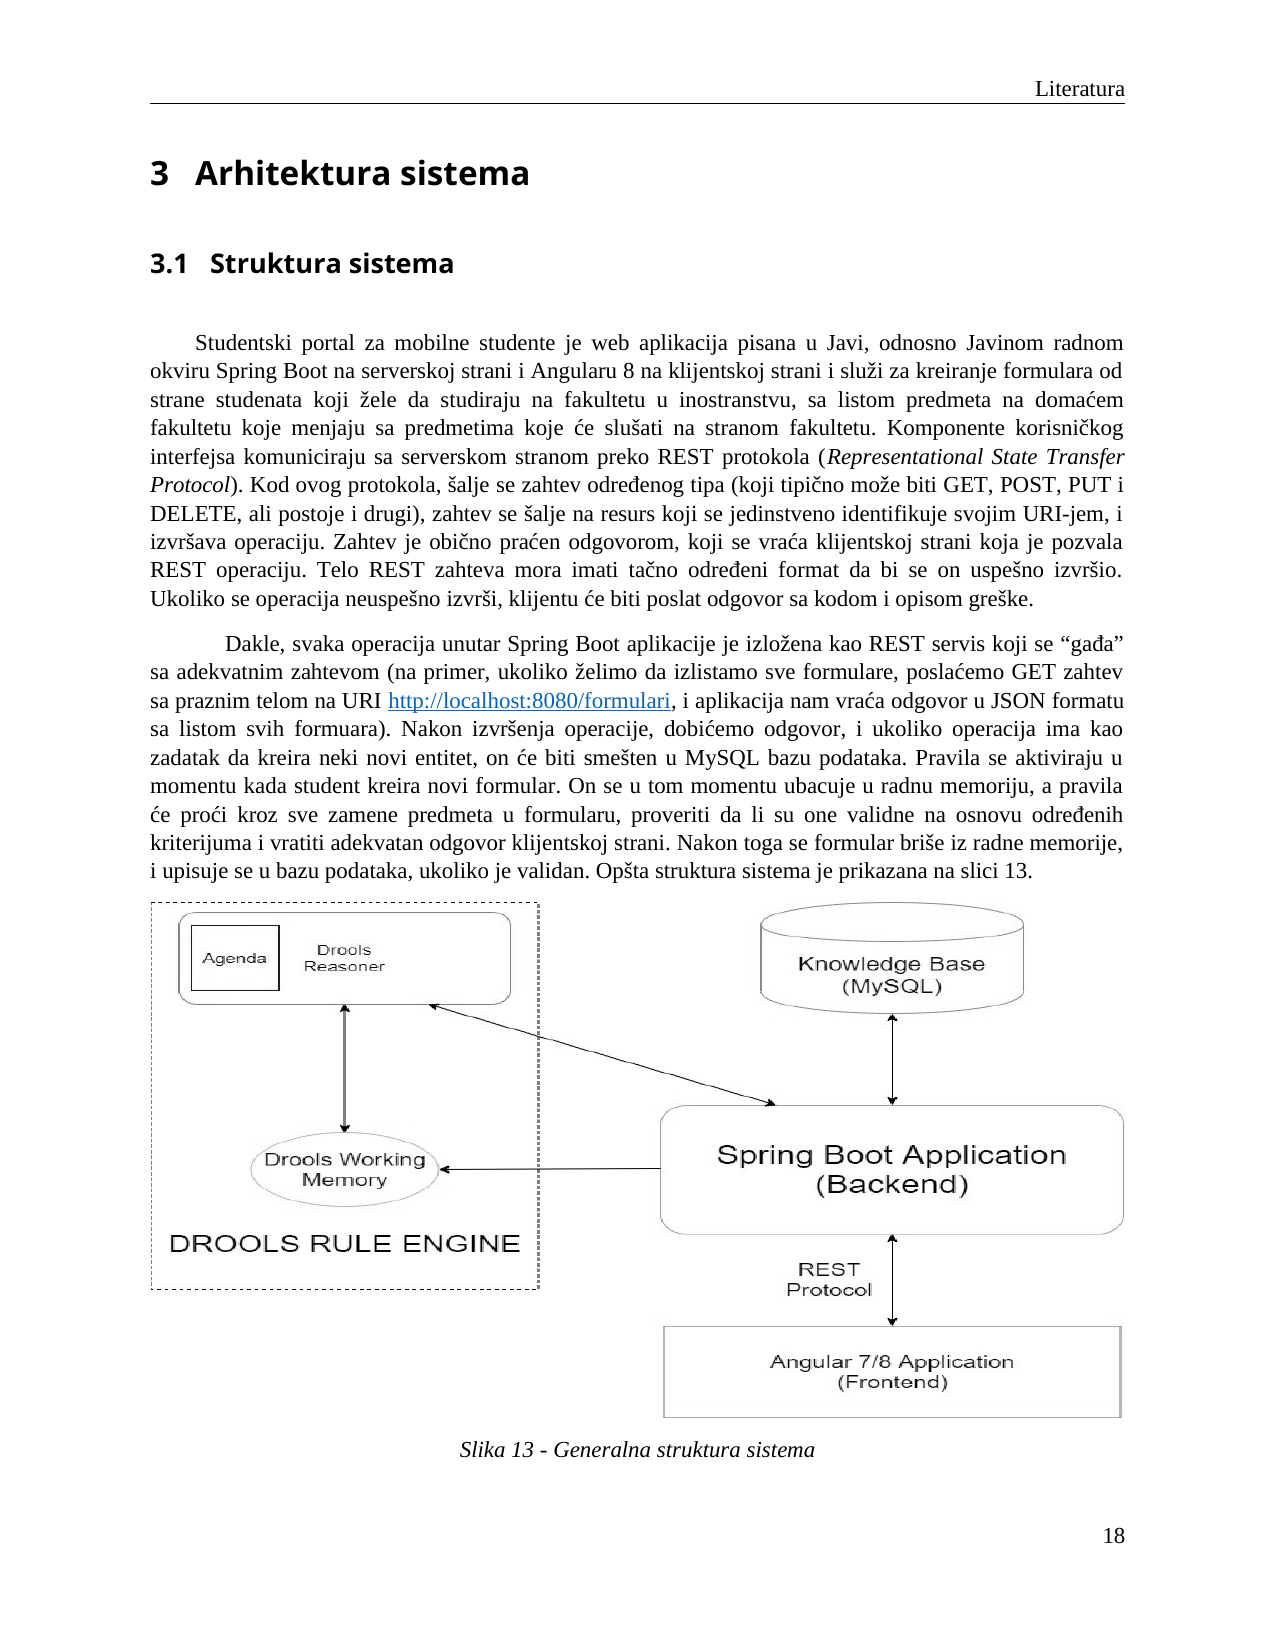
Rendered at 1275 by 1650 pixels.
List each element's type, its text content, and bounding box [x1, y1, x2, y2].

text Slika 13 - Generalna struktura sistema [150, 1436, 1125, 1462]
subtitle Struktura sistema [150, 244, 1125, 281]
subtitle Arhitektura sistema [150, 150, 1125, 195]
picture [151, 902, 1125, 1418]
text Studentski portal za mobilne studente je web aplikacija pisana u Javi, odnosno Javinom radnom okviru Spring Boot na serverskoj strani i Angularu 8 na klijentskoj strani i služi za kreiranje formulara od strane studenata koji žele da studiraju na fakultetu u inostranstvu, sa listom predmeta na domaćem fakultetu koje menjaju sa predmetima koje će slušati na stranom fakultetu. Komponente korisničkog interfejsa komuniciraju sa serverskom stranom preko REST protokola (Representational State Transfer Protocol). Kod ovog protokola, šalje se zahtev određenog tipa (koji tipično može biti GET, POST, PUT i DELETE, ali postoje i drugi), zahtev se šalje na resurs koji se jedinstveno identifikuje svojim URI-jem, i izvršava operaciju. Zahtev je obično praćen odgovorom, koji se vraća klijentskoj strani koja je pozvala REST operaciju. Telo REST zahteva mora imati tačno određeni format da bi se on uspešno izvršio. Ukoliko se operacija neuspešno izvrši, klijentu će biti poslat odgovor sa kodom i opisom greške. [150, 329, 1125, 611]
text Dakle, svaka operacija unutar Spring Boot aplikacije je izložena kao REST servis koji se “gađa” sa adekvatnim zahtevom (na primer, ukoliko želimo da izlistamo sve formulare, poslaćemo GET zahtev sa praznim telom na URI http://localhost:8080/formulari, i aplikacija nam vraća odgovor u JSON formatu sa listom svih formuara). Nakon izvršenja operacije, dobićemo odgovor, i ukoliko operacija ima kao zadatak da kreira neki novi entitet, on će biti smešten u MySQL bazu podataka. Pravila se aktiviraju u momentu kada student kreira novi formular. On se u tom momentu ubacuje u radnu memoriju, a pravila će proći kroz sve zamene predmeta u formularu, proveriti da li su one validne na osnovu određenih kriterijuma i vratiti adekvatan odgovor klijentskoj strani. Nakon toga se formular briše iz radne memorije, i upisuje se u bazu podataka, ukoliko je validan. Opšta struktura sistema je prikazana na slici 13. [150, 630, 1125, 884]
